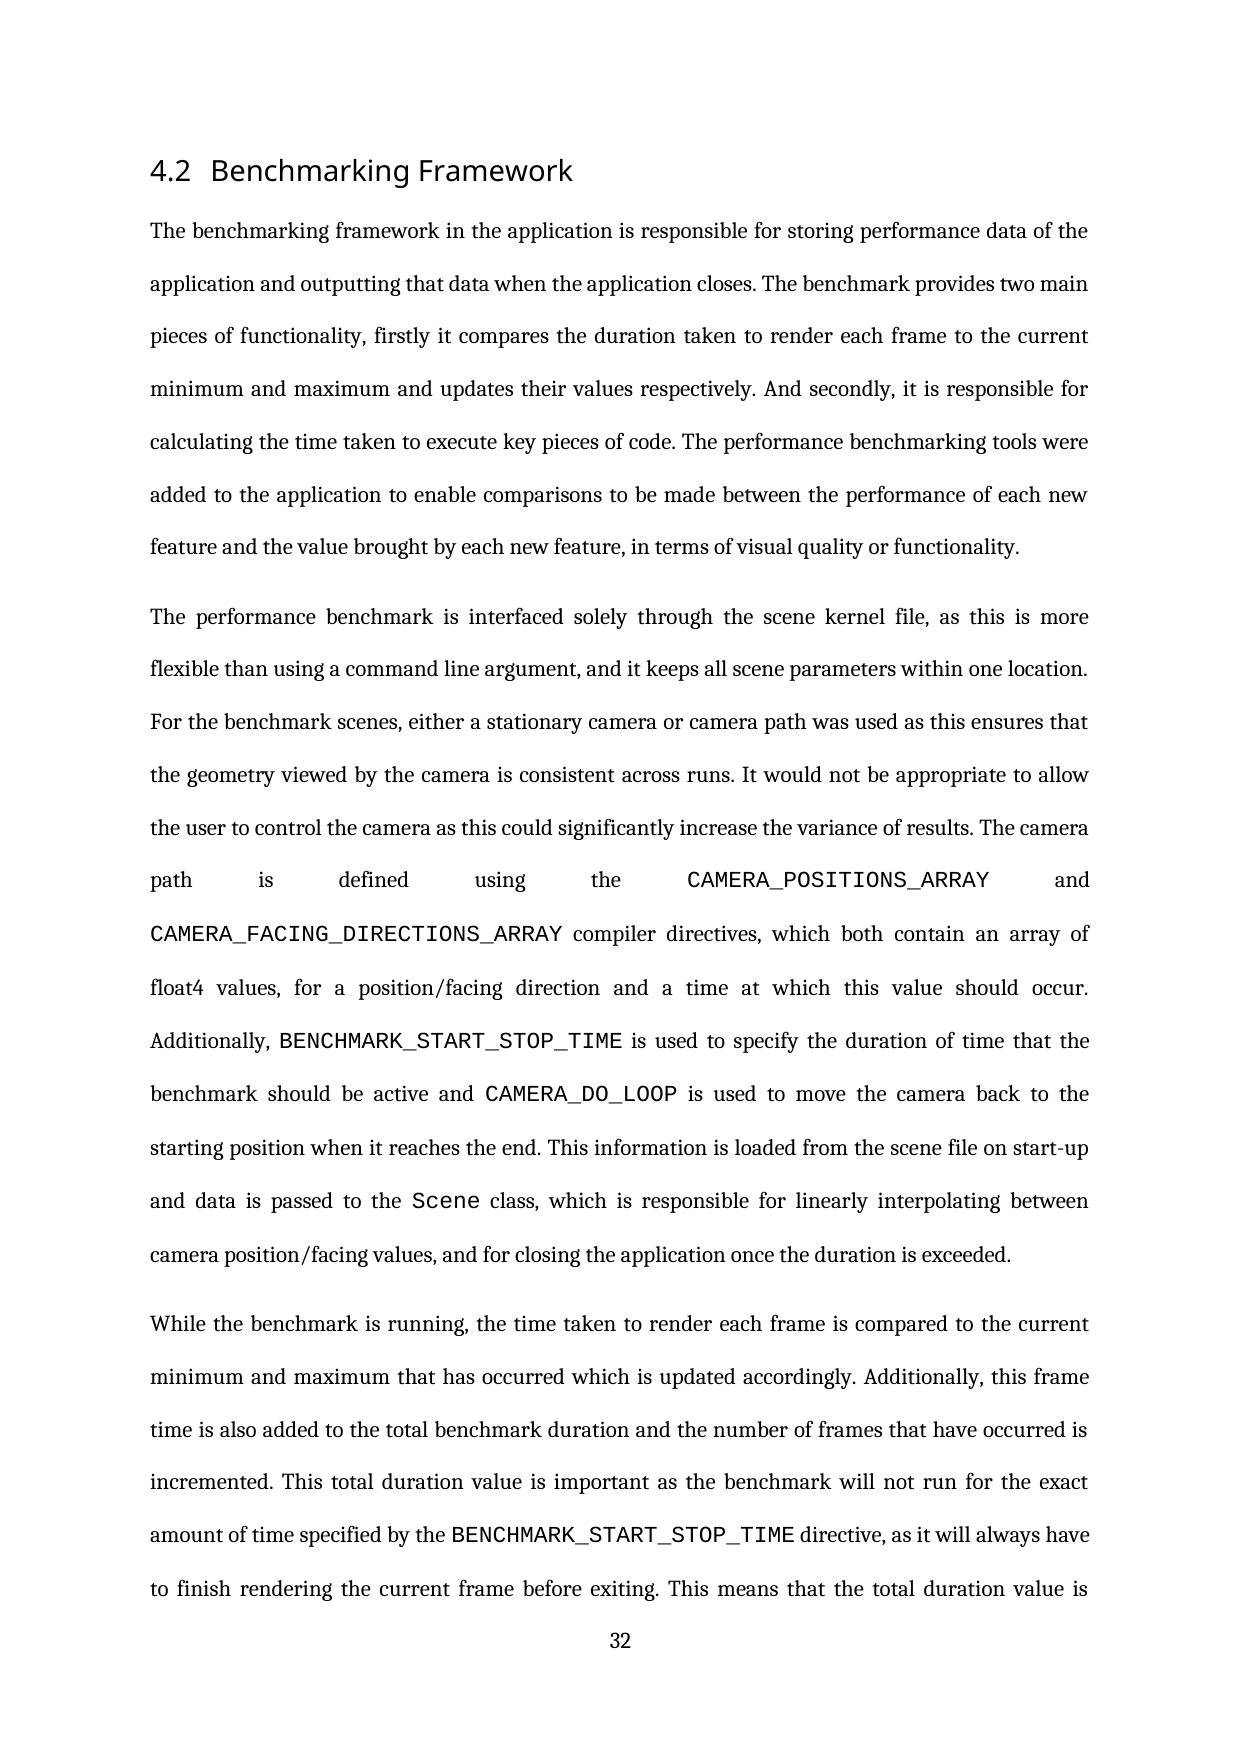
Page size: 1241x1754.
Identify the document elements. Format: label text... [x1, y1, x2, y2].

subtitle Benchmarking Framework [150, 150, 1090, 190]
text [150, 1311, 1090, 1602]
text The benchmarking framework in the application is responsible for storing performance data of the application and outputting that data when the application closes. The benchmark provides two main pieces of functionality, firstly it compares the duration taken to render each frame to the current minimum and maximum and updates their values respectively. And secondly, it is responsible for calculating the time taken to execute key pieces of code. The performance benchmarking tools were added to the application to enable comparisons to be made between the performance of each new feature and the value brought by each new feature, in terms of visual quality or functionality. [150, 218, 1090, 560]
text The performance benchmark is interfaced solely through the scene kernel file, as this is more flexible than using a command line argument, and it keeps all scene parameters within one location. For the benchmark scenes, either a stationary camera or camera path was used as this ensures that the geometry viewed by the camera is consistent across runs. It would not be appropriate to allow the user to control the camera as this could significantly increase the variance of results. The camera path is defined using the CAMERA_POSITIONS_ARRAY and CAMERA_FACING_DIRECTIONS_ARRAY compiler directives, which both contain an array of float4 values, for a position/facing direction and a time at which this value should occur. Additionally, BENCHMARK_START_STOP_TIME is used to specify the duration of time that the benchmark should be active and CAMERA_DO_LOOP is used to move the camera back to the starting position when it reaches the end. This information is loaded from the scene file on start-up and data is passed to the Scene class, which is responsible for linearly interpolating between camera position/facing values, and for closing the application once the duration is exceeded. [150, 603, 1090, 1268]
